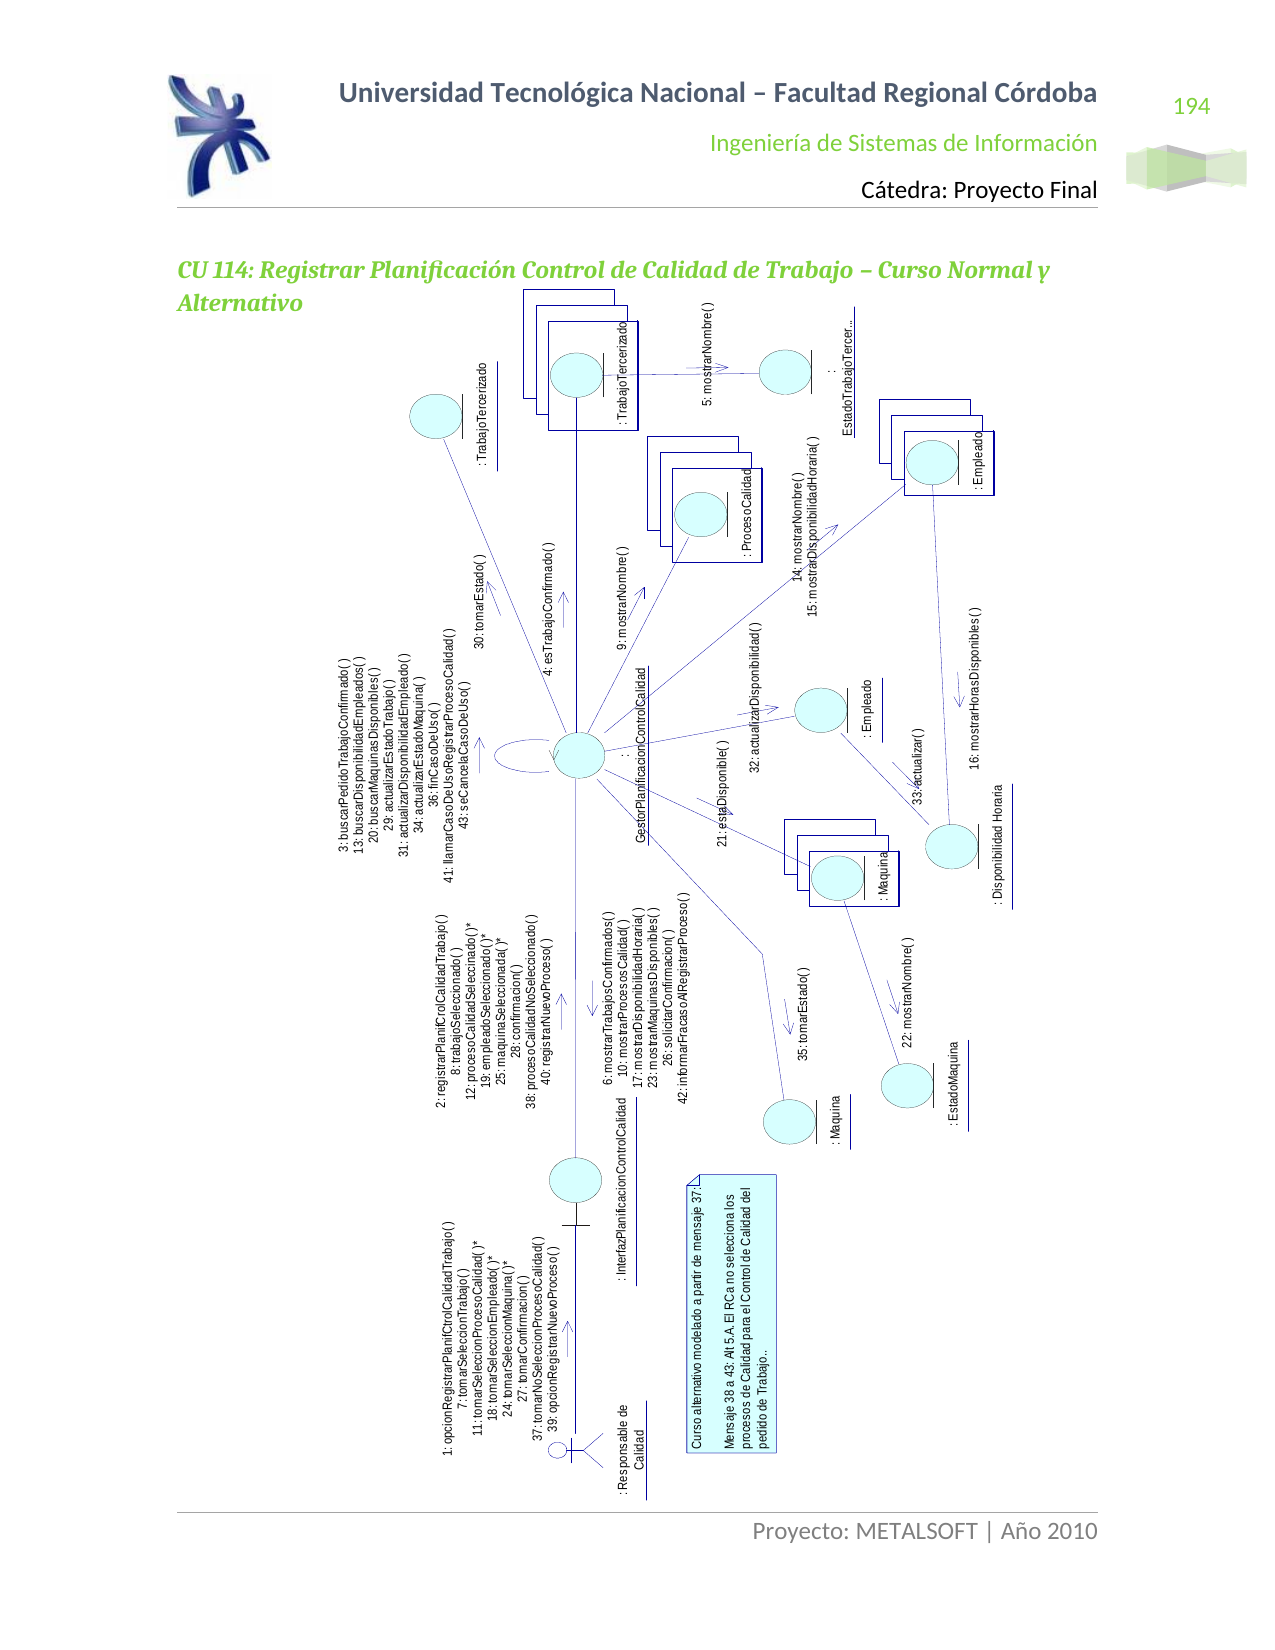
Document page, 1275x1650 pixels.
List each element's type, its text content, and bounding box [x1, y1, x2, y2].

picture [167, 74, 272, 199]
text CU 114: Registrar Planificación Control de Calidad de Trabajo – Curso Normal y Alternativo [177, 256, 1098, 318]
